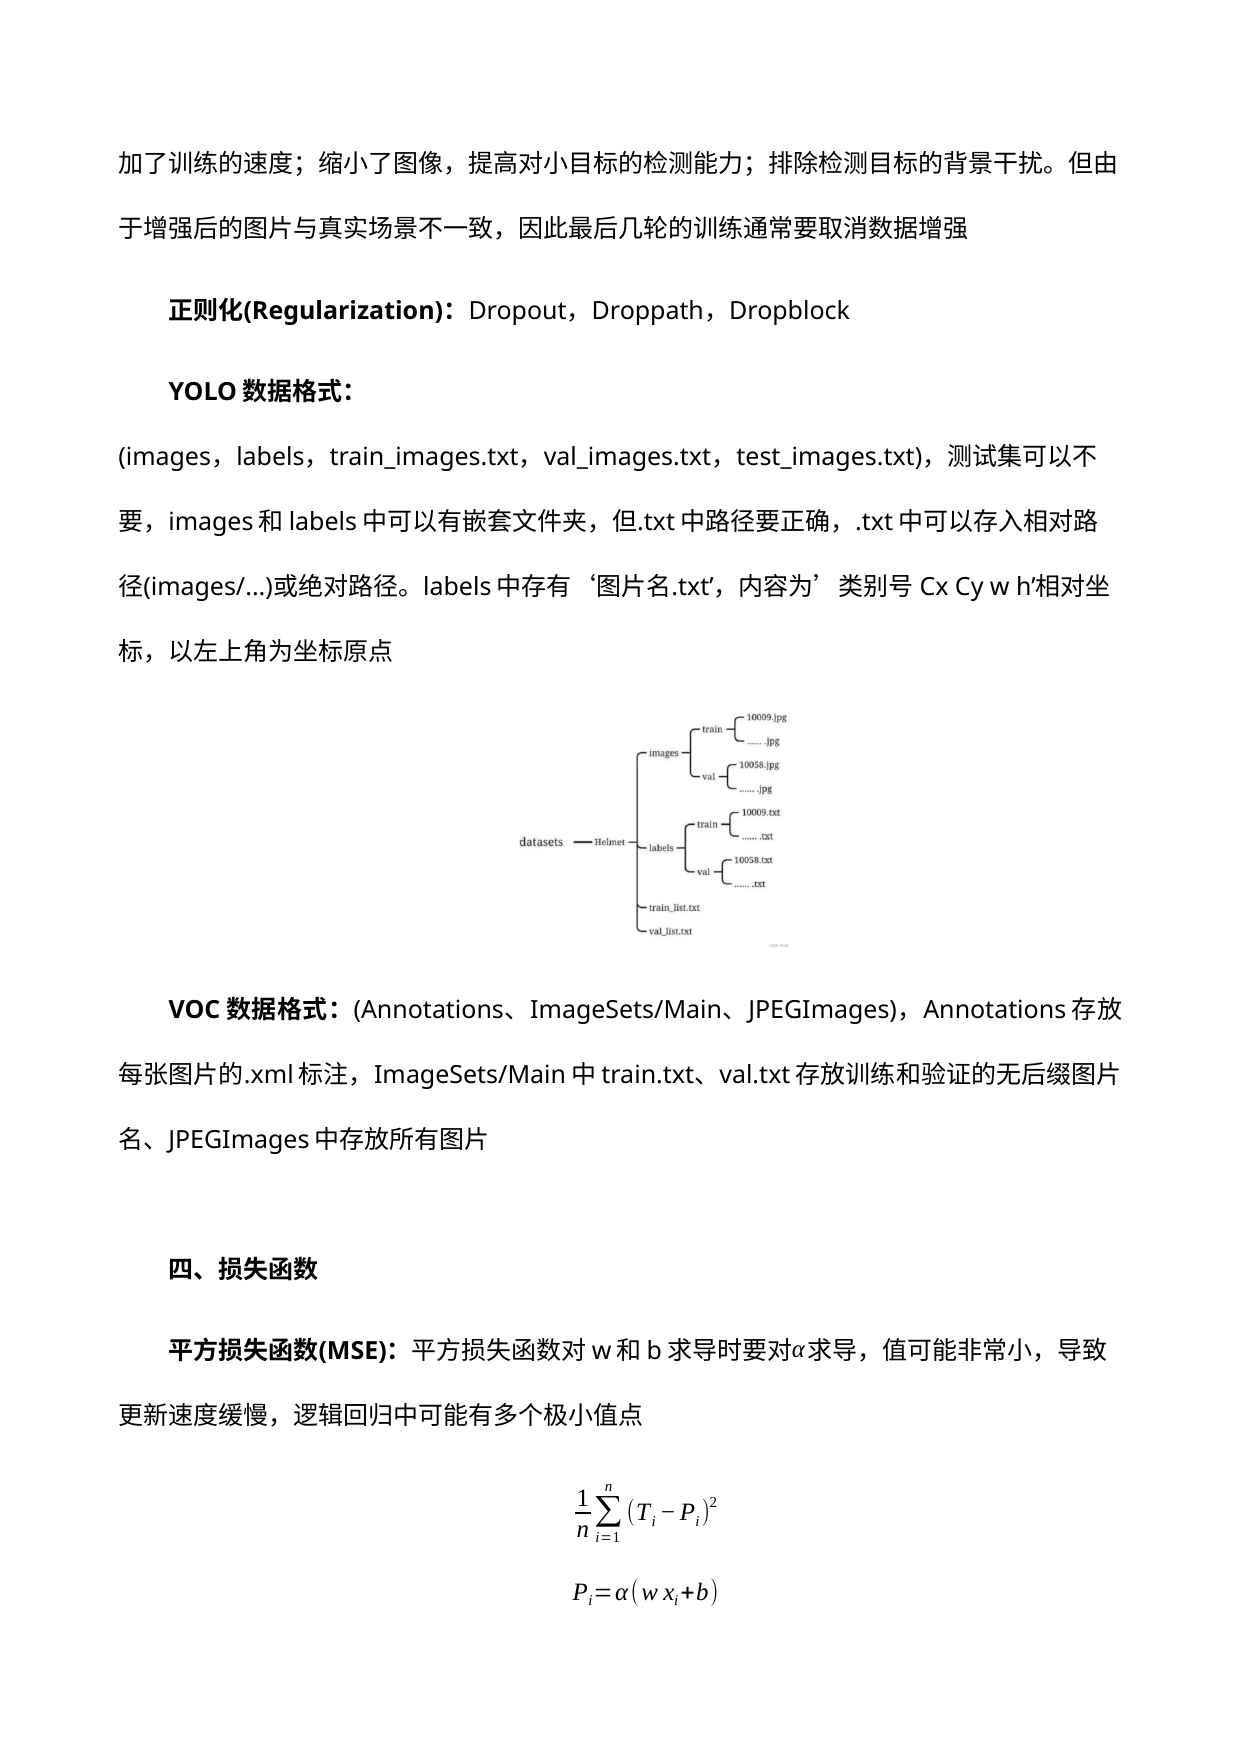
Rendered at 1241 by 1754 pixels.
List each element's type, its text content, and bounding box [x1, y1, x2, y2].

text 正则化(Regularization)：Dropout，Droppath，Dropblock [118, 276, 1122, 341]
text 平方损失函数(MSE)：平方损失函数对w和b求导时要对求导，值可能非常小，导致更新速度缓慢，逻辑回归中可能有多个极小值点 [118, 1316, 1122, 1446]
text VOC数据格式：(Annotations、ImageSets/Main、JPEGImages)，Annotations存放每张图片的.xml标注，ImageSets/Main中train.txt、val.txt存放训练和验证的无后缀图片名、JPEGImages中存放所有图片 [118, 975, 1122, 1170]
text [118, 129, 1122, 259]
picture [497, 698, 793, 950]
text YOLO数据格式：(images，labels，train_images.txt，val_images.txt，test_images.txt)，测试集可以不要，images和labels中可以有嵌套文件夹，但.txt中路径要正确，.txt中可以存入相对路径(images/...)或绝对路径。labels中存有‘图片名.txt’，内容为’类别号 Cx Cy w h’相对坐标，以左上角为坐标原点 [118, 357, 1122, 682]
list 四、损失函数 [118, 1235, 1122, 1300]
